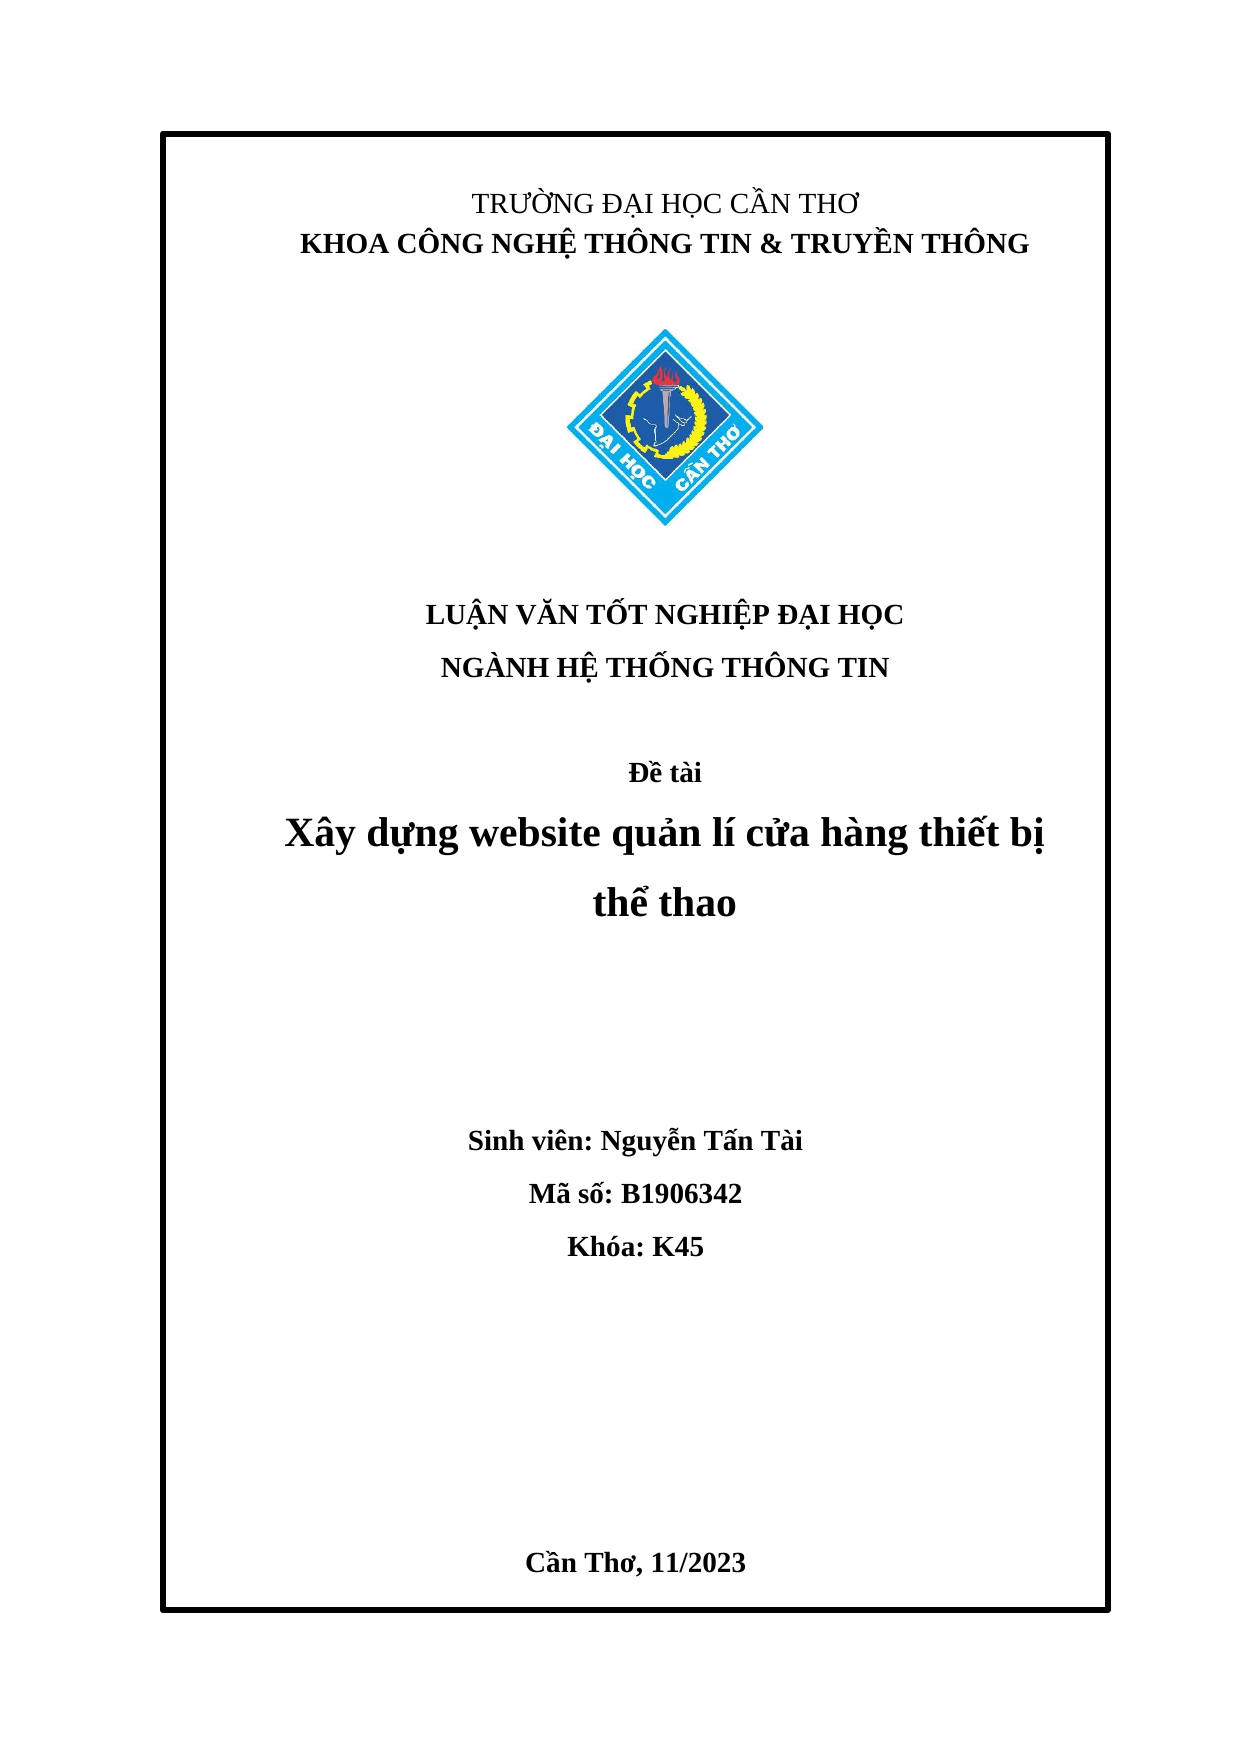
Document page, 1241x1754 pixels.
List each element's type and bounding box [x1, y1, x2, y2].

picture [566, 329, 764, 526]
